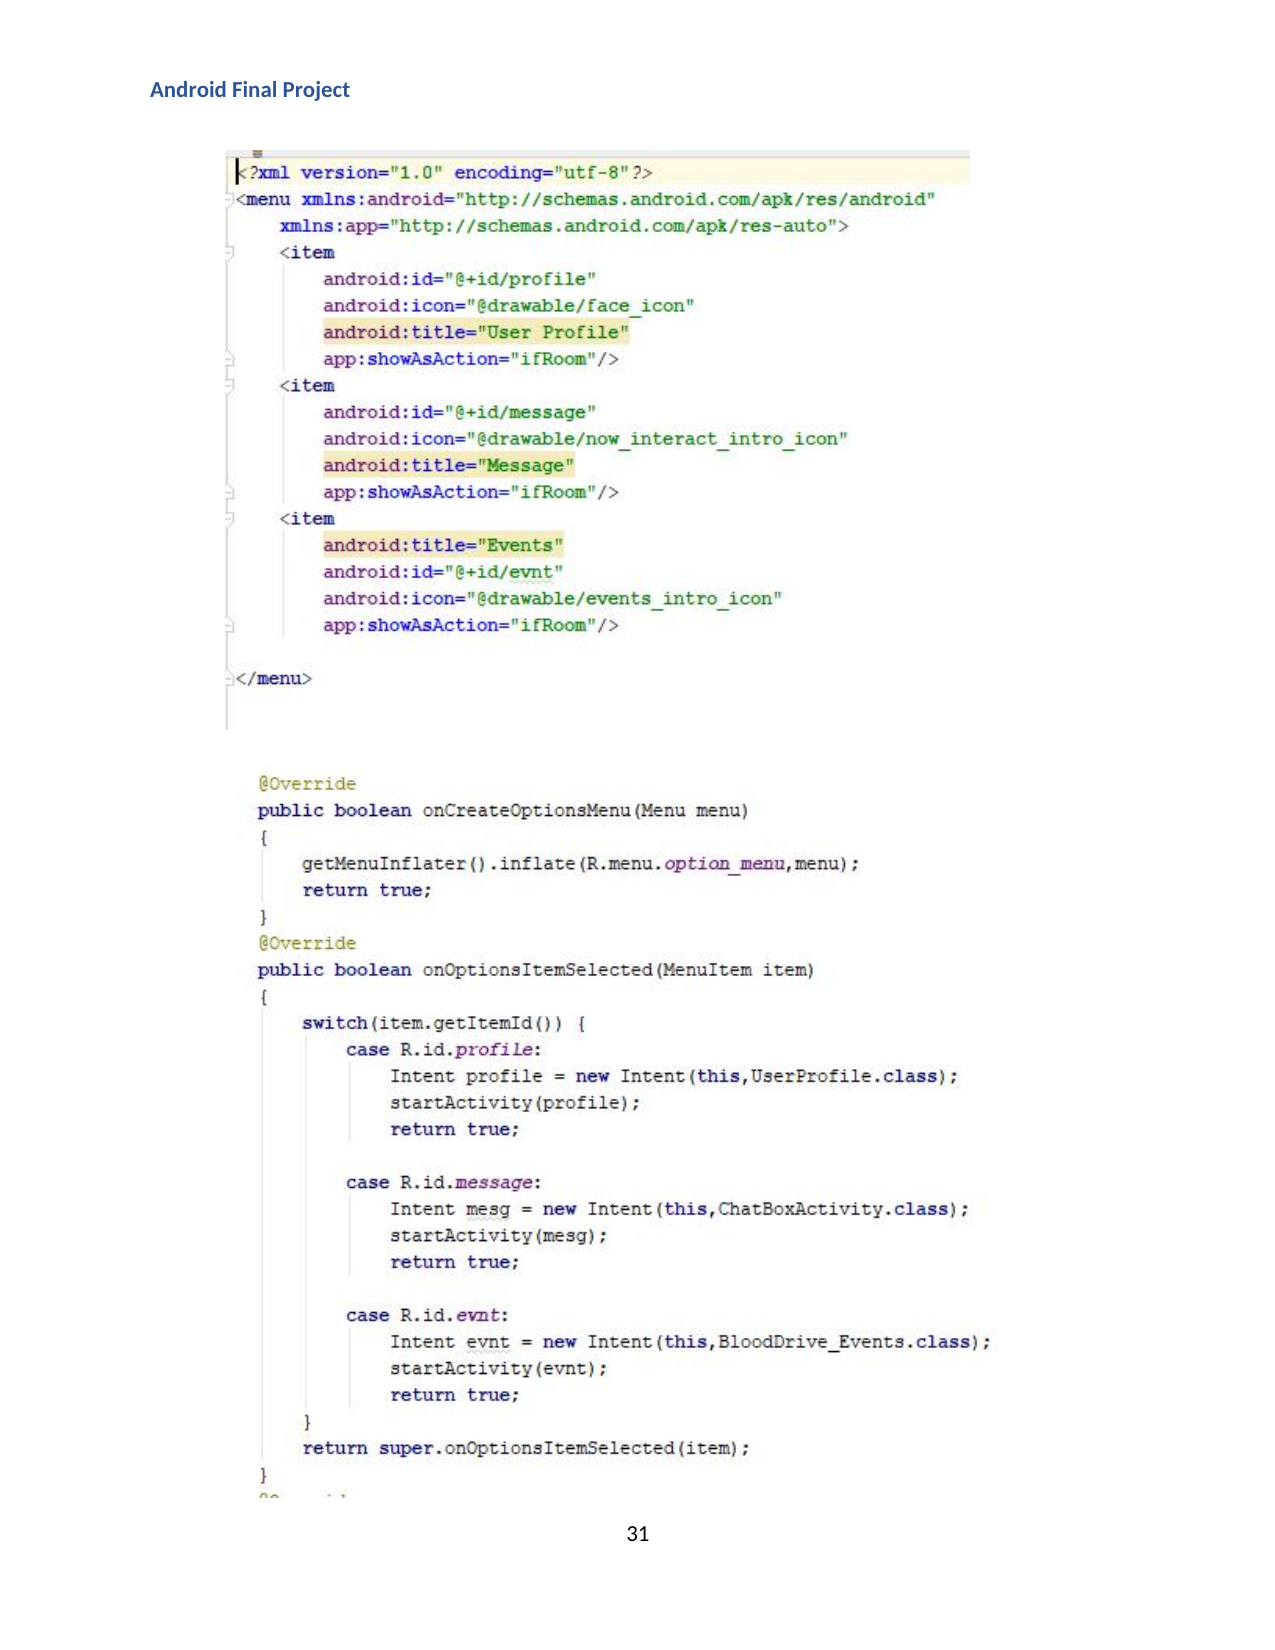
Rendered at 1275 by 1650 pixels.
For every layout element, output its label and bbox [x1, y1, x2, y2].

picture [225, 150, 971, 730]
picture [236, 765, 1010, 1498]
